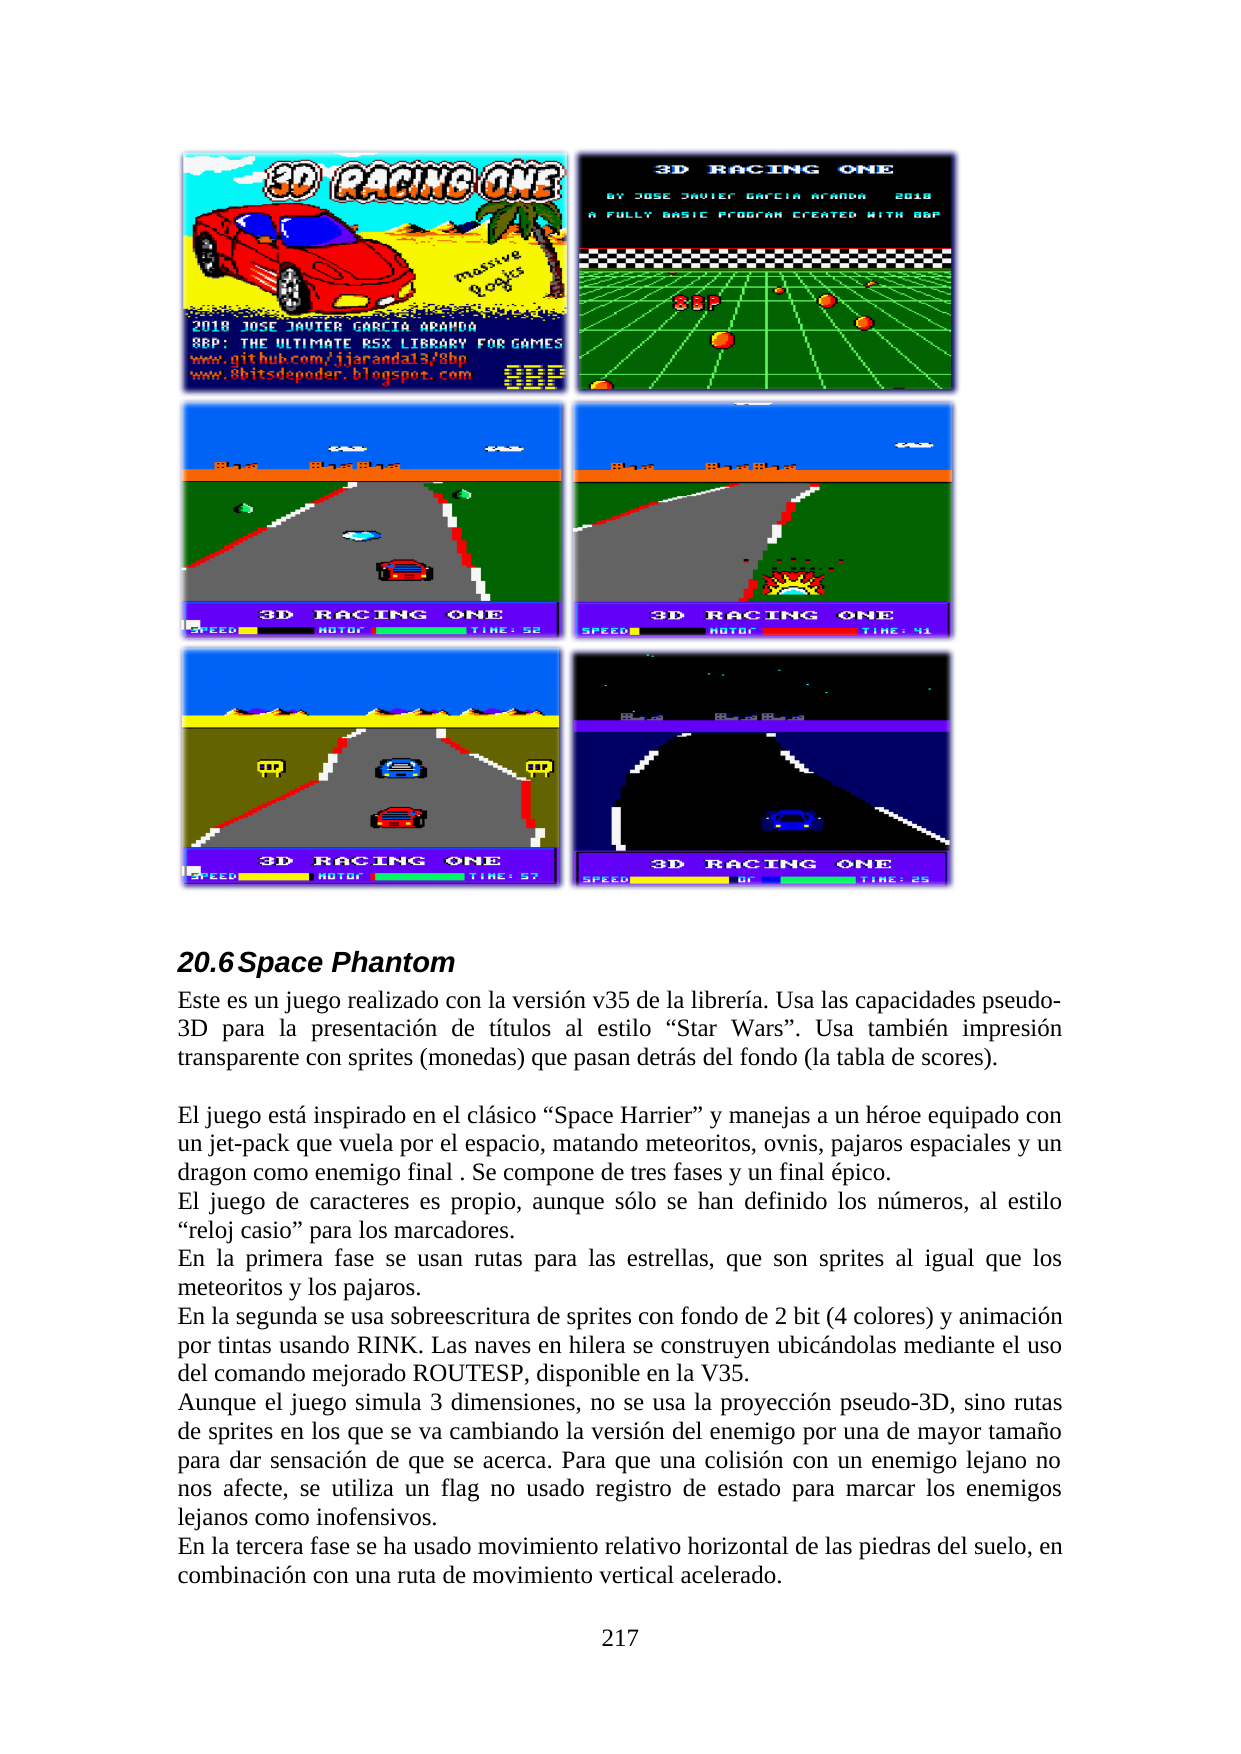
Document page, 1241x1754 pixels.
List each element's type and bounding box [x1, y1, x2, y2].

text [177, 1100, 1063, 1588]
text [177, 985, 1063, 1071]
picture [576, 656, 947, 882]
picture [581, 157, 952, 388]
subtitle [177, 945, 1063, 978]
picture [187, 158, 562, 388]
picture [187, 653, 557, 882]
picture [187, 407, 559, 634]
picture [578, 407, 949, 634]
